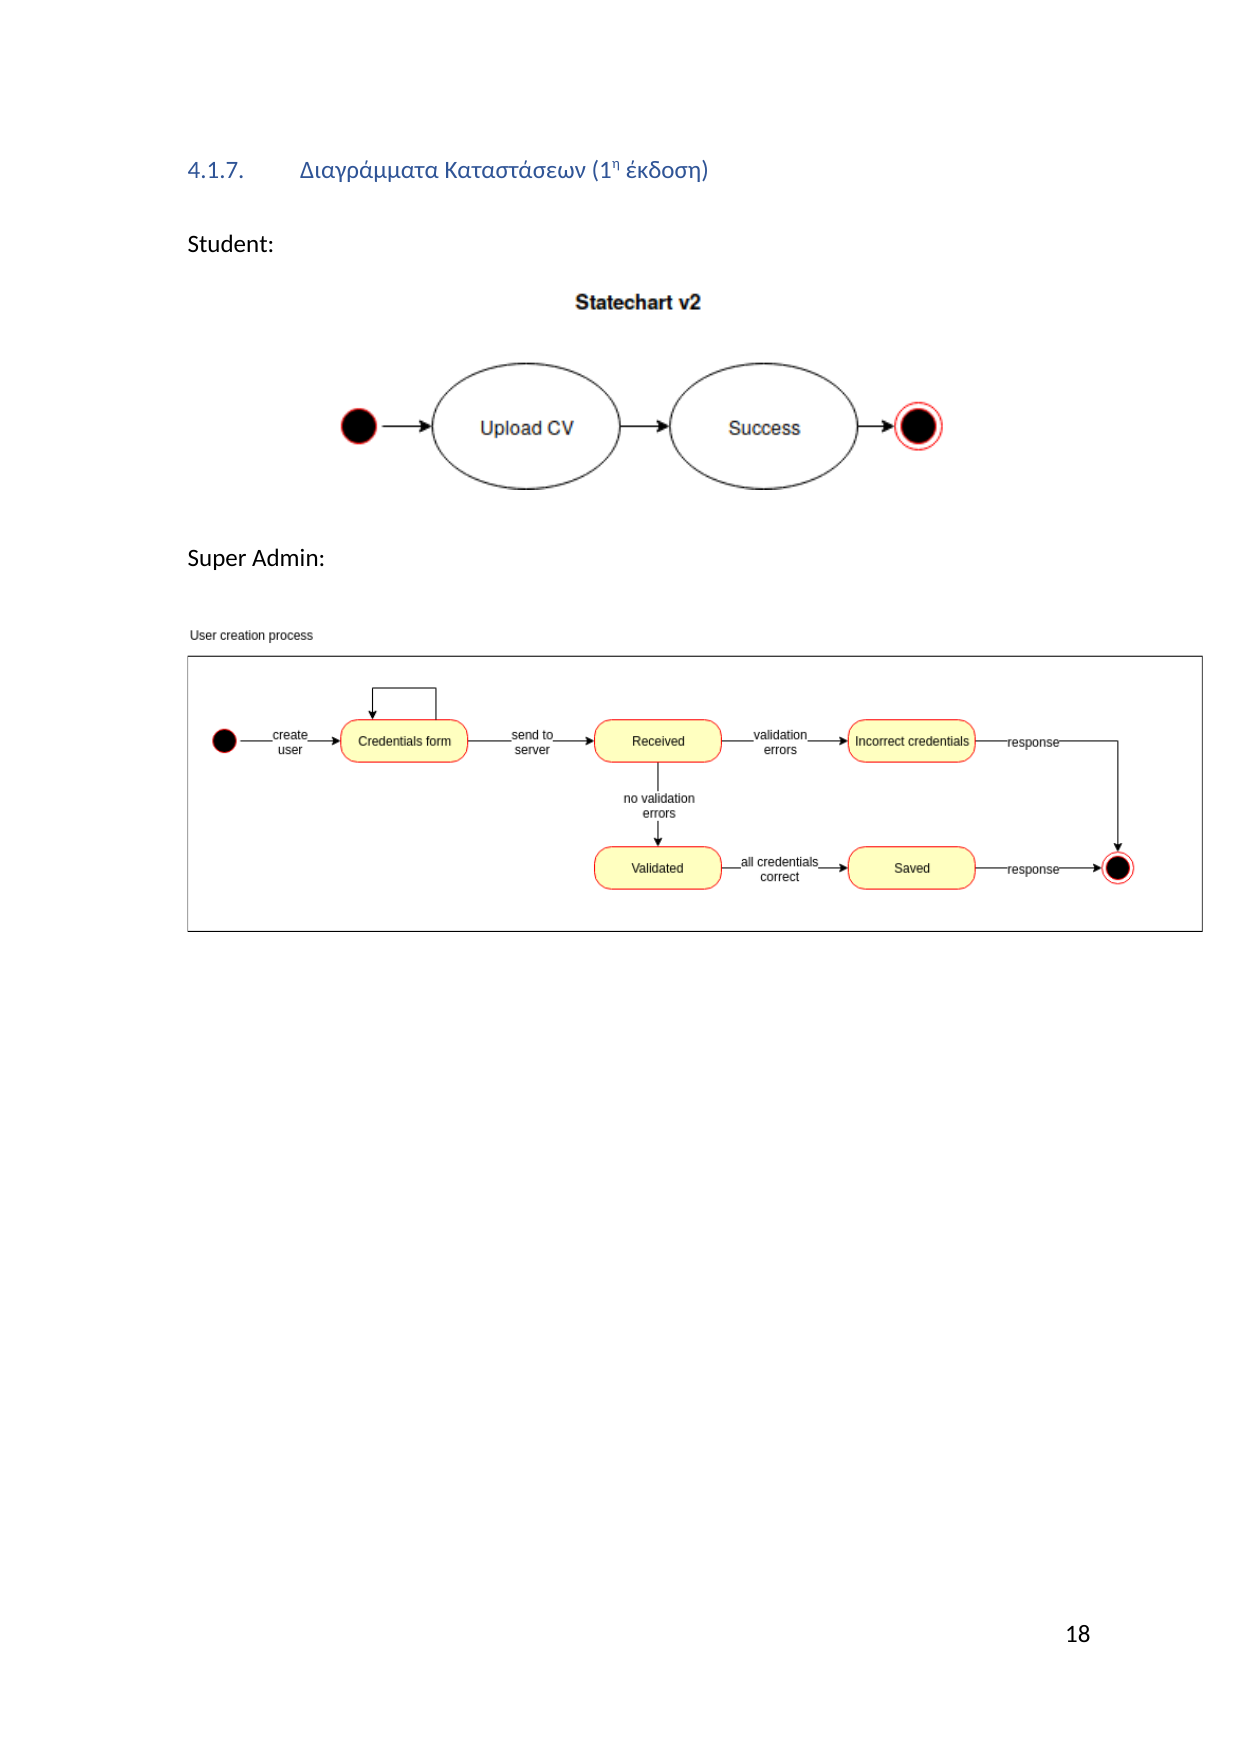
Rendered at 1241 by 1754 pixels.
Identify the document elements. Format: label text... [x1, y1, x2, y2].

picture [335, 269, 943, 490]
text Student: [187, 228, 1090, 259]
picture [187, 624, 1203, 932]
text Super Admin: [187, 542, 1090, 572]
subtitle Διαγράμματα Καταστάσεων (1η έκδοση) [187, 154, 1090, 185]
